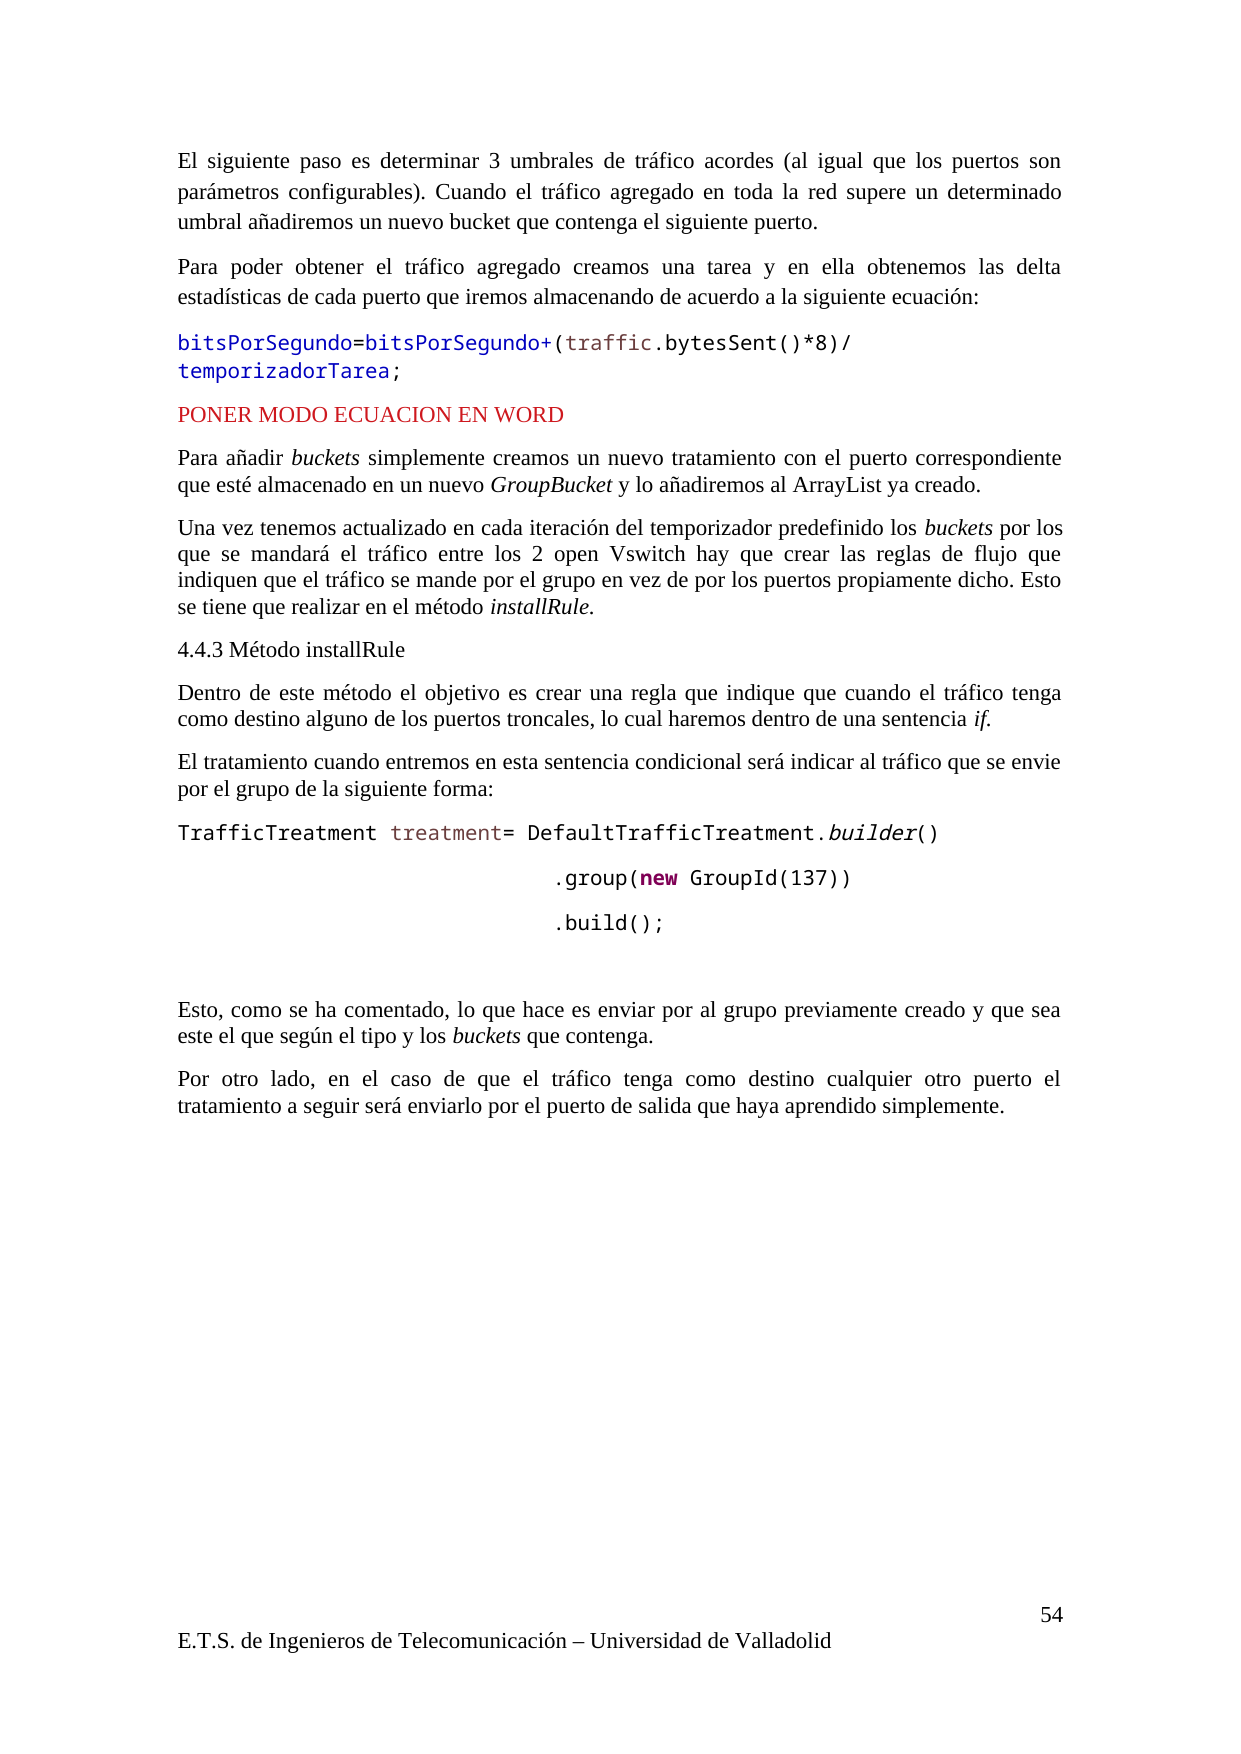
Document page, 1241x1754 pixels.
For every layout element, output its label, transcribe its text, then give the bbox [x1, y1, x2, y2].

text .group(new GroupId(137)) [177, 863, 1063, 891]
text El siguiente paso es determinar 3 umbrales de tráfico acordes (al igual que los puertos son parámetros configurables). Cuando el tráfico agregado en toda la red supere un determinado umbral añadiremos un nuevo bucket que contenga el siguiente puerto. [177, 148, 1063, 234]
text .build(); [177, 908, 1063, 936]
text Dentro de este método el objetivo es crear una regla que indique que cuando el tráfico tenga como destino alguno de los puertos troncales, lo cual haremos dentro de una sentencia if. [177, 679, 1063, 732]
text Por otro lado, en el caso de que el tráfico tenga como destino cualquier otro puerto el tratamiento a seguir será enviarlo por el puerto de salida que haya aprendido simplemente. [177, 1065, 1063, 1118]
text PONER MODO ECUACION EN WORD [177, 401, 1063, 428]
text Esto, como se ha comentado, lo que hace es enviar por al grupo previamente creado y que sea este el que según el tipo y los buckets que contenga. [177, 996, 1063, 1049]
text Una vez tenemos actualizado en cada iteración del temporizador predefinido los buckets por los que se mandará el tráfico entre los 2 open Vswitch hay que crear las reglas de flujo que indiquen que el tráfico se mande por el grupo en vez de por los puertos propiamente dicho. Esto se tiene que realizar en el método installRule. [177, 514, 1063, 619]
text El tratamiento cuando entremos en esta sentencia condicional será indicar al tráfico que se envie por el grupo de la siguiente forma: [177, 748, 1063, 801]
text bitsPorSegundo=bitsPorSegundo+(traffic.bytesSent()*8)/temporizadorTarea; [177, 328, 1063, 385]
text 4.4.3 Método installRule [177, 636, 1063, 662]
text TrafficTreatment treatment= DefaultTrafficTreatment.builder() [177, 818, 1063, 846]
text Para añadir buckets simplemente creamos un nuevo tratamiento con el puerto correspondiente que esté almacenado en un nuevo GroupBucket y lo añadiremos al ArrayList ya creado. [177, 444, 1063, 497]
text Para poder obtener el tráfico agregado creamos una tarea y en ella obtenemos las delta estadísticas de cada puerto que iremos almacenando de acuerdo a la siguiente ecuación: [177, 253, 1063, 309]
